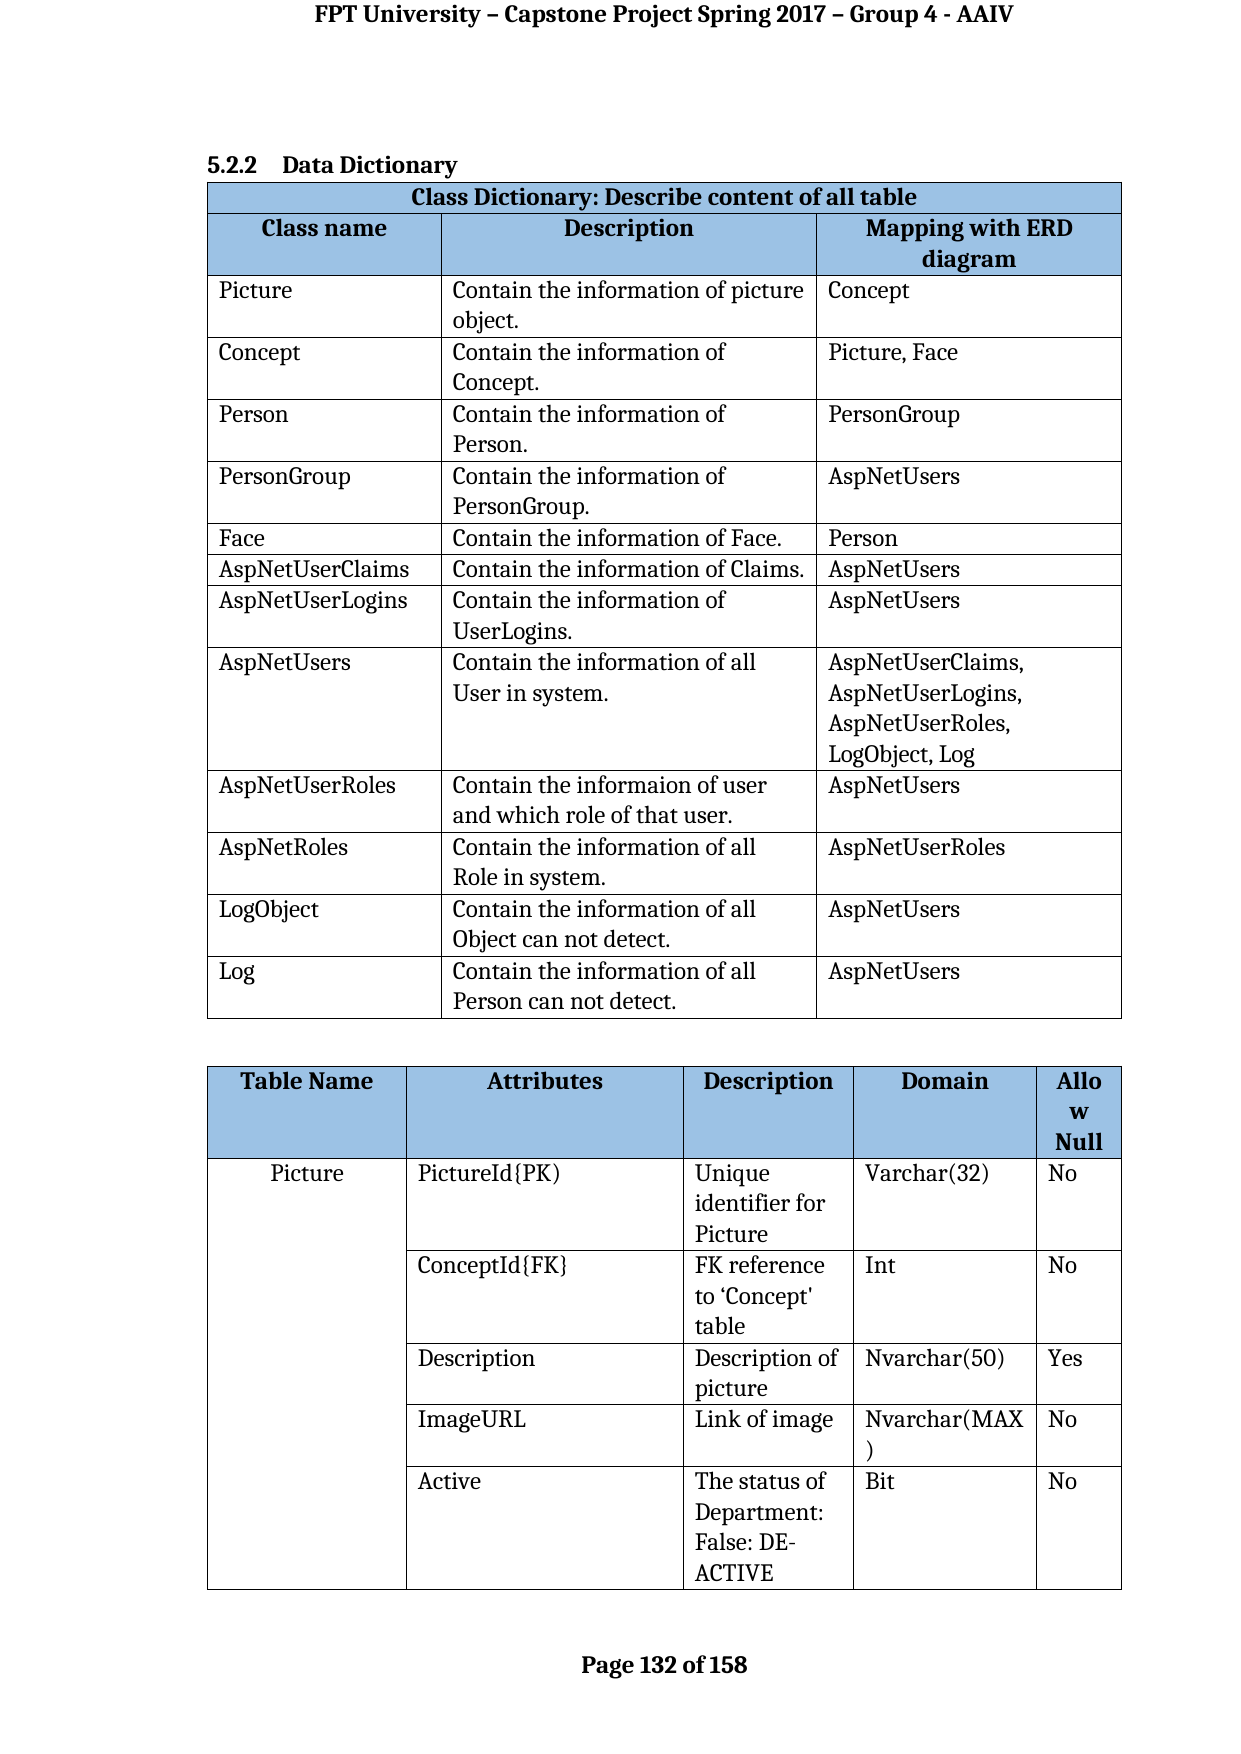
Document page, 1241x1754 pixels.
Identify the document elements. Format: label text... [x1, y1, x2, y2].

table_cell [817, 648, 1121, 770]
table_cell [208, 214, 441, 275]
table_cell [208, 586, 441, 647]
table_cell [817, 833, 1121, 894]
subtitle Data Dictionary [207, 151, 1122, 180]
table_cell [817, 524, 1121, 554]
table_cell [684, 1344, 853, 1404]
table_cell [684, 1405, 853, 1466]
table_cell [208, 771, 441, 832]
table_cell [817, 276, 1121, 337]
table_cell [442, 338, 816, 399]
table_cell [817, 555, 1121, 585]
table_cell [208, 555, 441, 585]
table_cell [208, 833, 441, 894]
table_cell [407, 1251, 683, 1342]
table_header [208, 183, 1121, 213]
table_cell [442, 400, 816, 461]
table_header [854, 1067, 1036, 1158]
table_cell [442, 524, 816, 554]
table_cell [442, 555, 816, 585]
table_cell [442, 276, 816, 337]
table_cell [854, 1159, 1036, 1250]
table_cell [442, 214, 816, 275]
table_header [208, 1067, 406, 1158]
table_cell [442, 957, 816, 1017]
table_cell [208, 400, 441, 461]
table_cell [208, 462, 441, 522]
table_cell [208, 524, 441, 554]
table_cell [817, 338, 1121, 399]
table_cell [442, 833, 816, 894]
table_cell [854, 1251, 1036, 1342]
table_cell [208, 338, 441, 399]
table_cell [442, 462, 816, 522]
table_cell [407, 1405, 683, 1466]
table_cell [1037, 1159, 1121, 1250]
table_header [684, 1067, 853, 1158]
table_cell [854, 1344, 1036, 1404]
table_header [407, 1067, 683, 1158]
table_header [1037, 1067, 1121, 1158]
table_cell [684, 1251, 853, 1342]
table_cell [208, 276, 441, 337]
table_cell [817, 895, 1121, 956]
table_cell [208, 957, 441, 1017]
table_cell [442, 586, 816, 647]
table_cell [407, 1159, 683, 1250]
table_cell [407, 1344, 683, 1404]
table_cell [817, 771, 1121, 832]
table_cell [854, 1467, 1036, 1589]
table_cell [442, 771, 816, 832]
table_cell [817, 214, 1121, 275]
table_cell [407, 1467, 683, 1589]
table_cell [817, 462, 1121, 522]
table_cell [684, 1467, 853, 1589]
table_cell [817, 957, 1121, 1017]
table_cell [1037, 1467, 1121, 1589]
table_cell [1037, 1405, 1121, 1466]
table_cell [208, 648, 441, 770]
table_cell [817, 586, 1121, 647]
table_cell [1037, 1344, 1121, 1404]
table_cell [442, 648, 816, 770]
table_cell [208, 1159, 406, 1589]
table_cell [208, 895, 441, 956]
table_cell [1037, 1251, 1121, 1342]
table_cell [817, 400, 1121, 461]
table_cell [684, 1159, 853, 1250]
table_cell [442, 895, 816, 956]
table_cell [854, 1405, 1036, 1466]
